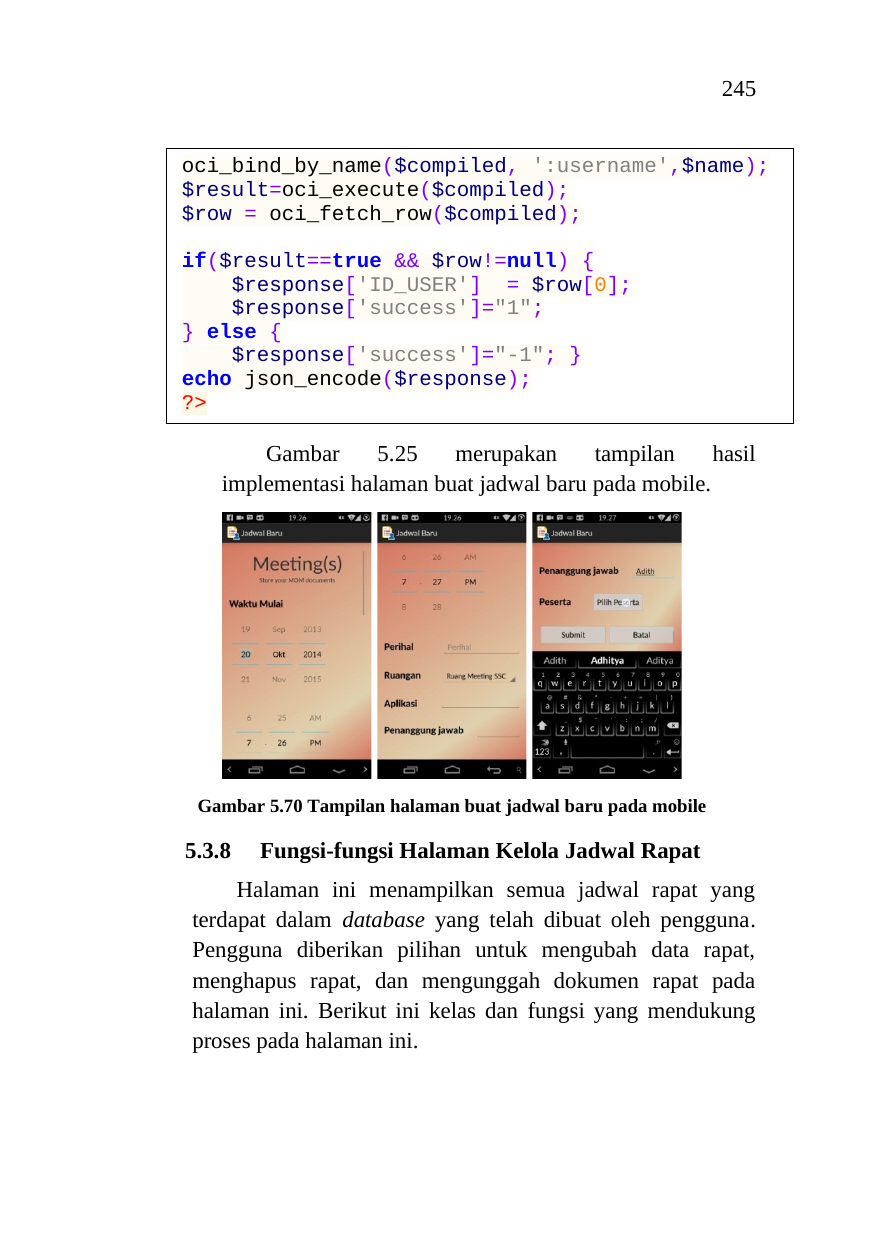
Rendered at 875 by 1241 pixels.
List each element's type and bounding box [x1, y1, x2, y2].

picture [532, 512, 682, 779]
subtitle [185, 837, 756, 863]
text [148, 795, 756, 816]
picture [222, 512, 372, 779]
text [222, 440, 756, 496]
picture [377, 512, 527, 779]
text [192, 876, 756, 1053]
